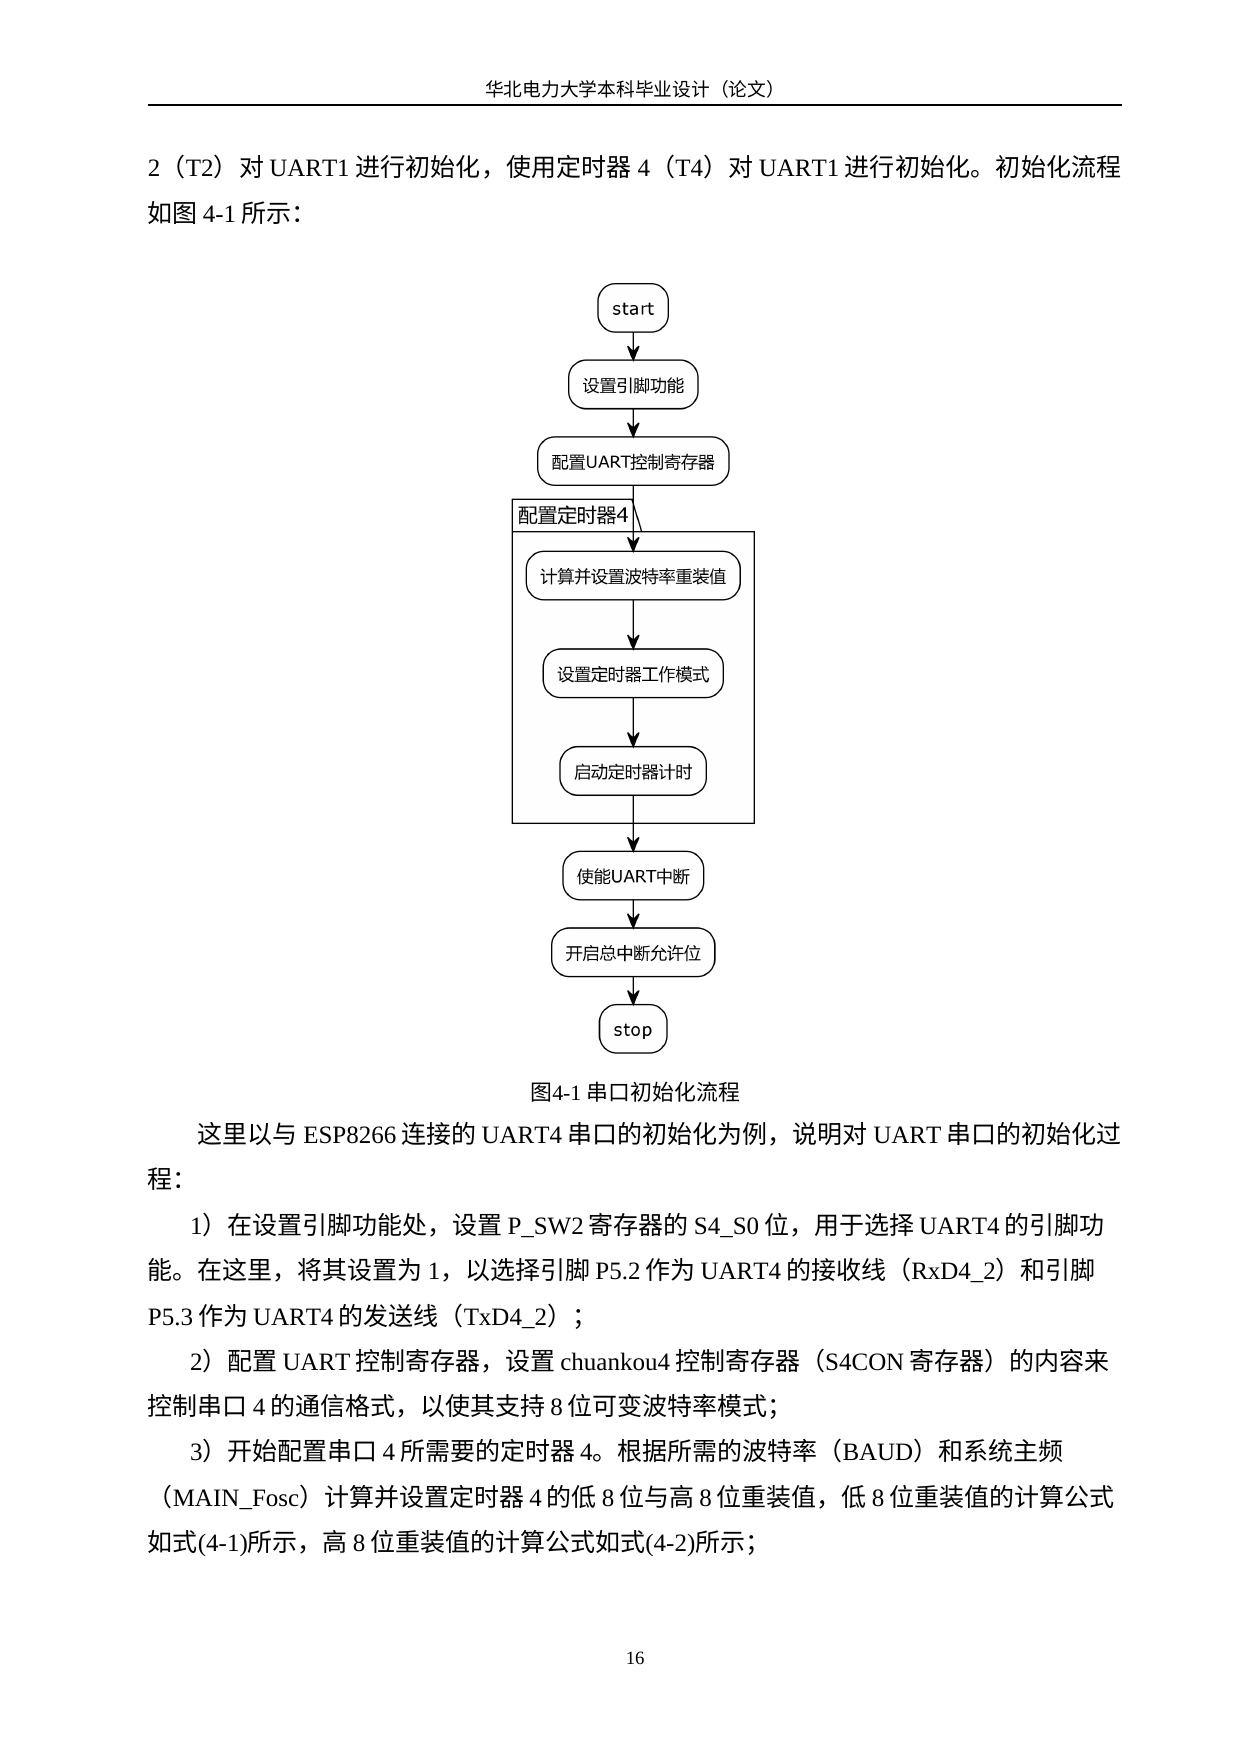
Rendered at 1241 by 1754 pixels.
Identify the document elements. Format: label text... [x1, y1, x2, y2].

list 配置UART控制寄存器，设置chuankou4控制寄存器（S4CON寄存器）的内容来控制串口4的通信格式，以使其支持8位可变波特率模式； [148, 1341, 1122, 1423]
text 这里以与ESP8266连接的UART4串口的初始化为例，说明对UART串口的初始化过程： [148, 1115, 1122, 1196]
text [148, 148, 1122, 229]
text 串口初始化流程 [148, 1075, 1122, 1107]
list 在设置引脚功能处，设置P_SW2寄存器的S4_S0位，用于选择UART4的引脚功能。在这里，将其设置为1，以选择引脚P5.2作为UART4的接收线（RxD4_2）和引脚P5.3作为UART4的发送线（TxD4_2）； [148, 1205, 1122, 1332]
picture [492, 275, 778, 1061]
list 开始配置串口4所需要的定时器4。根据所需的波特率（BAUD）和系统主频（MAIN_Fosc）计算并设置定时器4的低8位与高8位重装值，低8位重装值的计算公式如式(4-1)所示，高8位重装值的计算公式如式(4-2)所示； [148, 1432, 1122, 1559]
